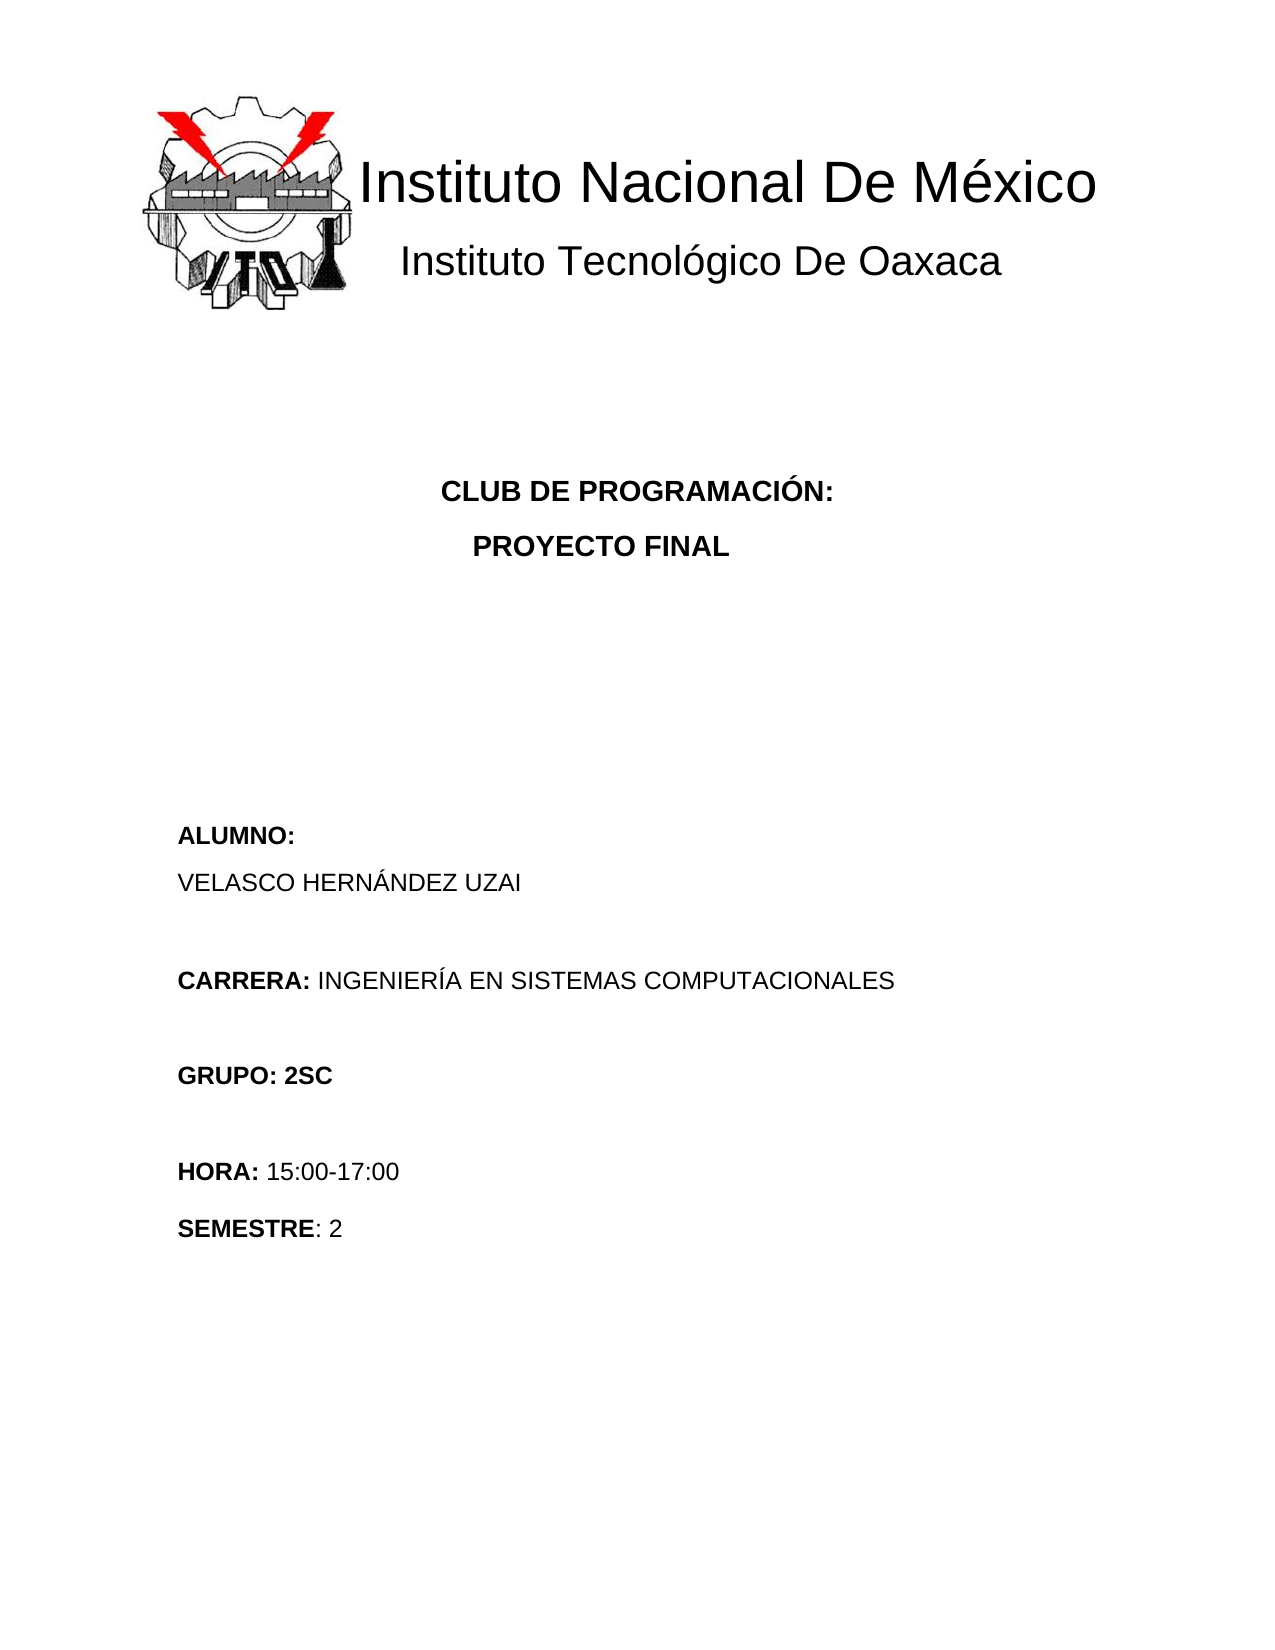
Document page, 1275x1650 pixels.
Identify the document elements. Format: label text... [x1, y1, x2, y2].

text PROYECTO FINAL [398, 529, 1098, 563]
text Instituto Nacional De México [353, 148, 1098, 215]
text GRUPO: 2SC [177, 1061, 1098, 1090]
text CARRERA: INGENIERÍA EN SISTEMAS COMPUTACIONALES [177, 966, 1098, 994]
text Instituto Tecnológico De Oaxaca [353, 237, 1098, 284]
text SEMESTRE: 2 [177, 1214, 1098, 1243]
text ALUMNO: [177, 821, 1098, 849]
text VELASCO HERNÁNDEZ UZAI [177, 868, 1098, 897]
text CLUB DE PROGRAMACIÓN: [177, 474, 1098, 508]
picture [141, 92, 353, 310]
text HORA: 15:00-17:00 [177, 1157, 1098, 1185]
